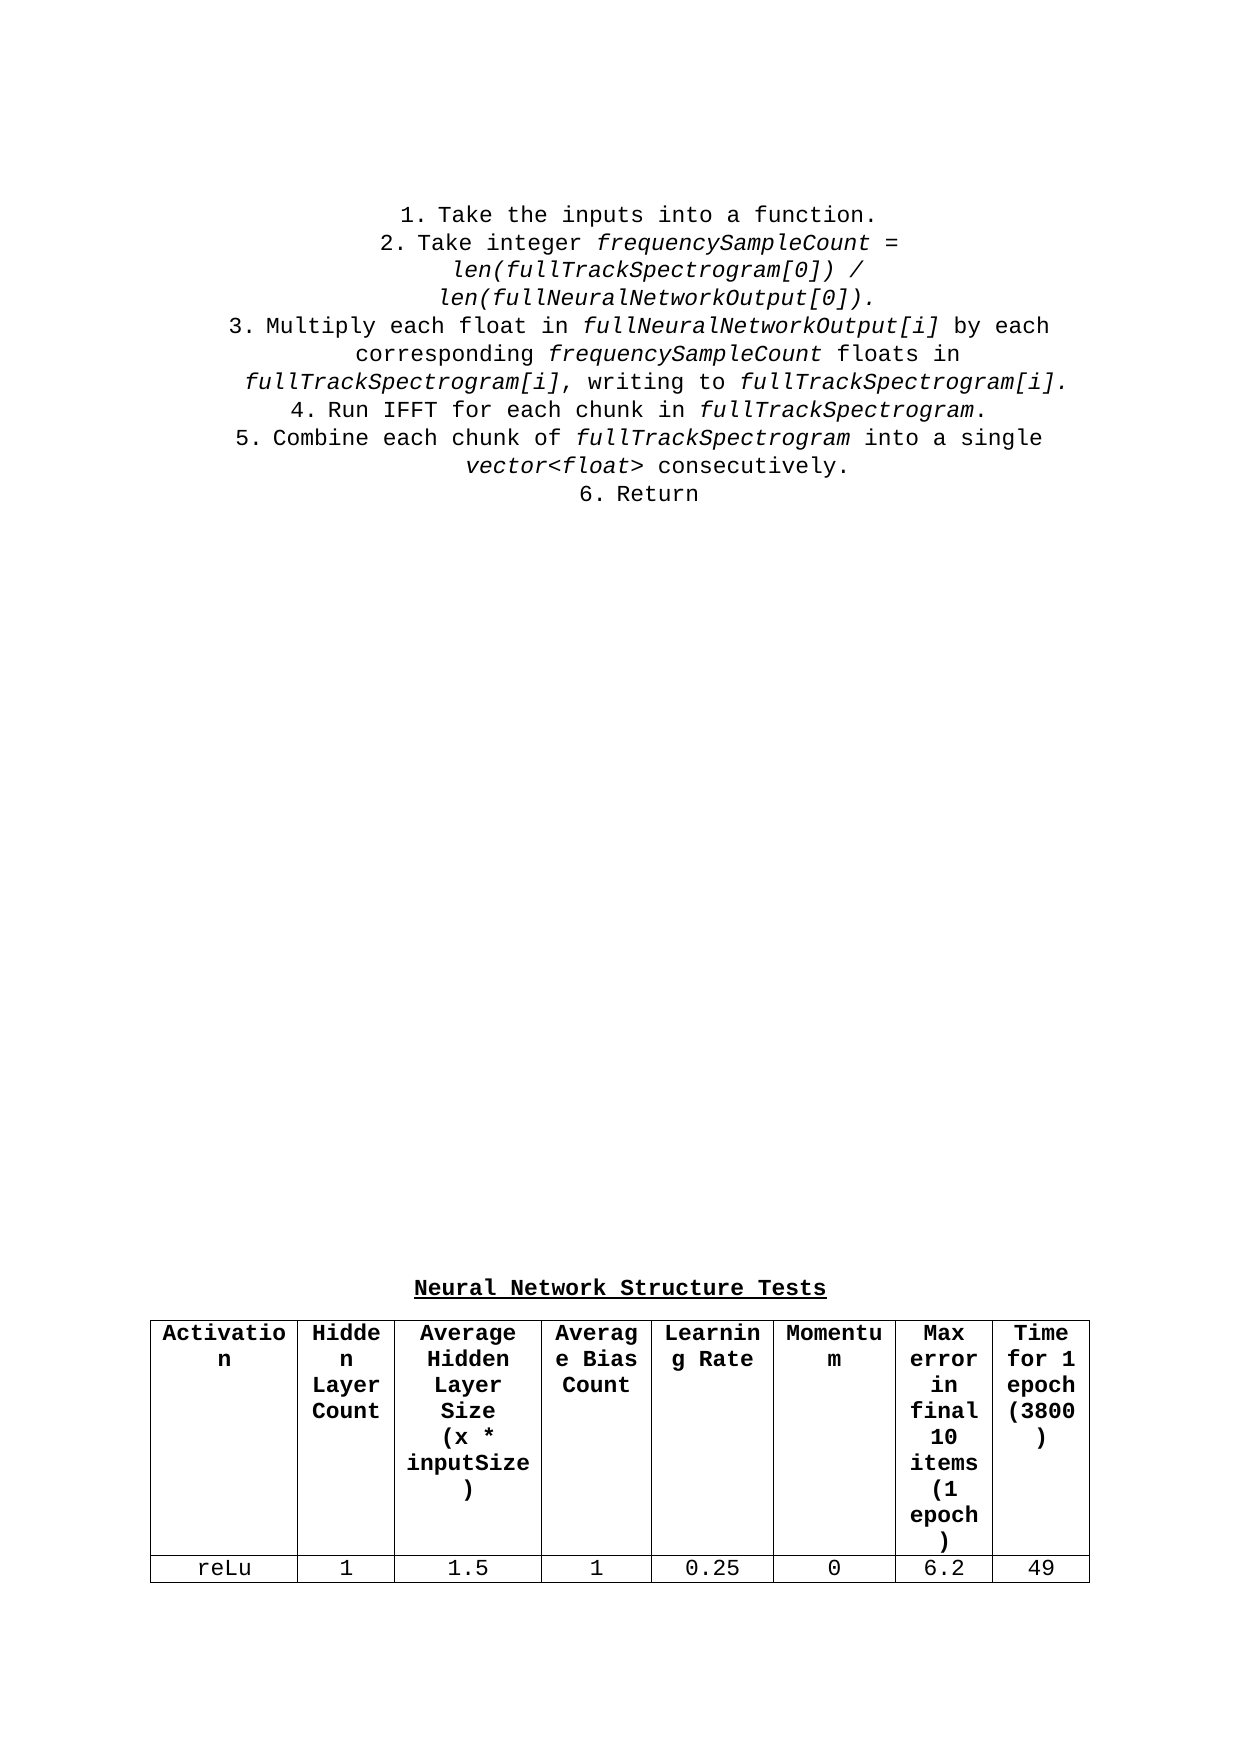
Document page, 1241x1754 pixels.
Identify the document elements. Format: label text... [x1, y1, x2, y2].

table_cell 6.2 [896, 1556, 992, 1582]
table_header Hidden Layer Count [298, 1321, 394, 1555]
table_header Learning Rate [652, 1321, 773, 1555]
table_header Average Hidden Layer Size (x * inputSize) [395, 1321, 541, 1555]
table_cell 1.5 [395, 1556, 541, 1582]
table_header Average Bias Count [542, 1321, 651, 1555]
table_header Time for 1 epoch (3800) [993, 1321, 1089, 1555]
list Combine each chunk of fullTrackSpectrogram into a single vector<float> consecutively. [187, 426, 1090, 480]
table_cell 49 [993, 1556, 1089, 1582]
list Return [187, 482, 1090, 508]
list Run IFFT for each chunk in fullTrackSpectrogram. [187, 398, 1090, 424]
table_cell 0 [774, 1556, 895, 1582]
table_header Max error in final 10 items (1 epoch) [896, 1321, 992, 1555]
table_cell 0.25 [652, 1556, 773, 1582]
table_cell reLu [151, 1556, 297, 1582]
list Take integer frequencySampleCount = len(fullTrackSpectrogram[0]) / len(fullNeuralNetworkOutput[0]). [187, 231, 1090, 313]
table_header Momentum [774, 1321, 895, 1555]
table_header Activation [151, 1321, 297, 1555]
text Neural Network Structure Tests [150, 1276, 1090, 1302]
table_cell 1 [298, 1556, 394, 1582]
table_cell 1 [542, 1556, 651, 1582]
list Take the inputs into a function. [187, 203, 1090, 229]
list Multiply each float in fullNeuralNetworkOutput[i] by each corresponding frequencySampleCount floats in fullTrackSpectrogram[i], writing to fullTrackSpectrogram[i]. [187, 314, 1090, 396]
